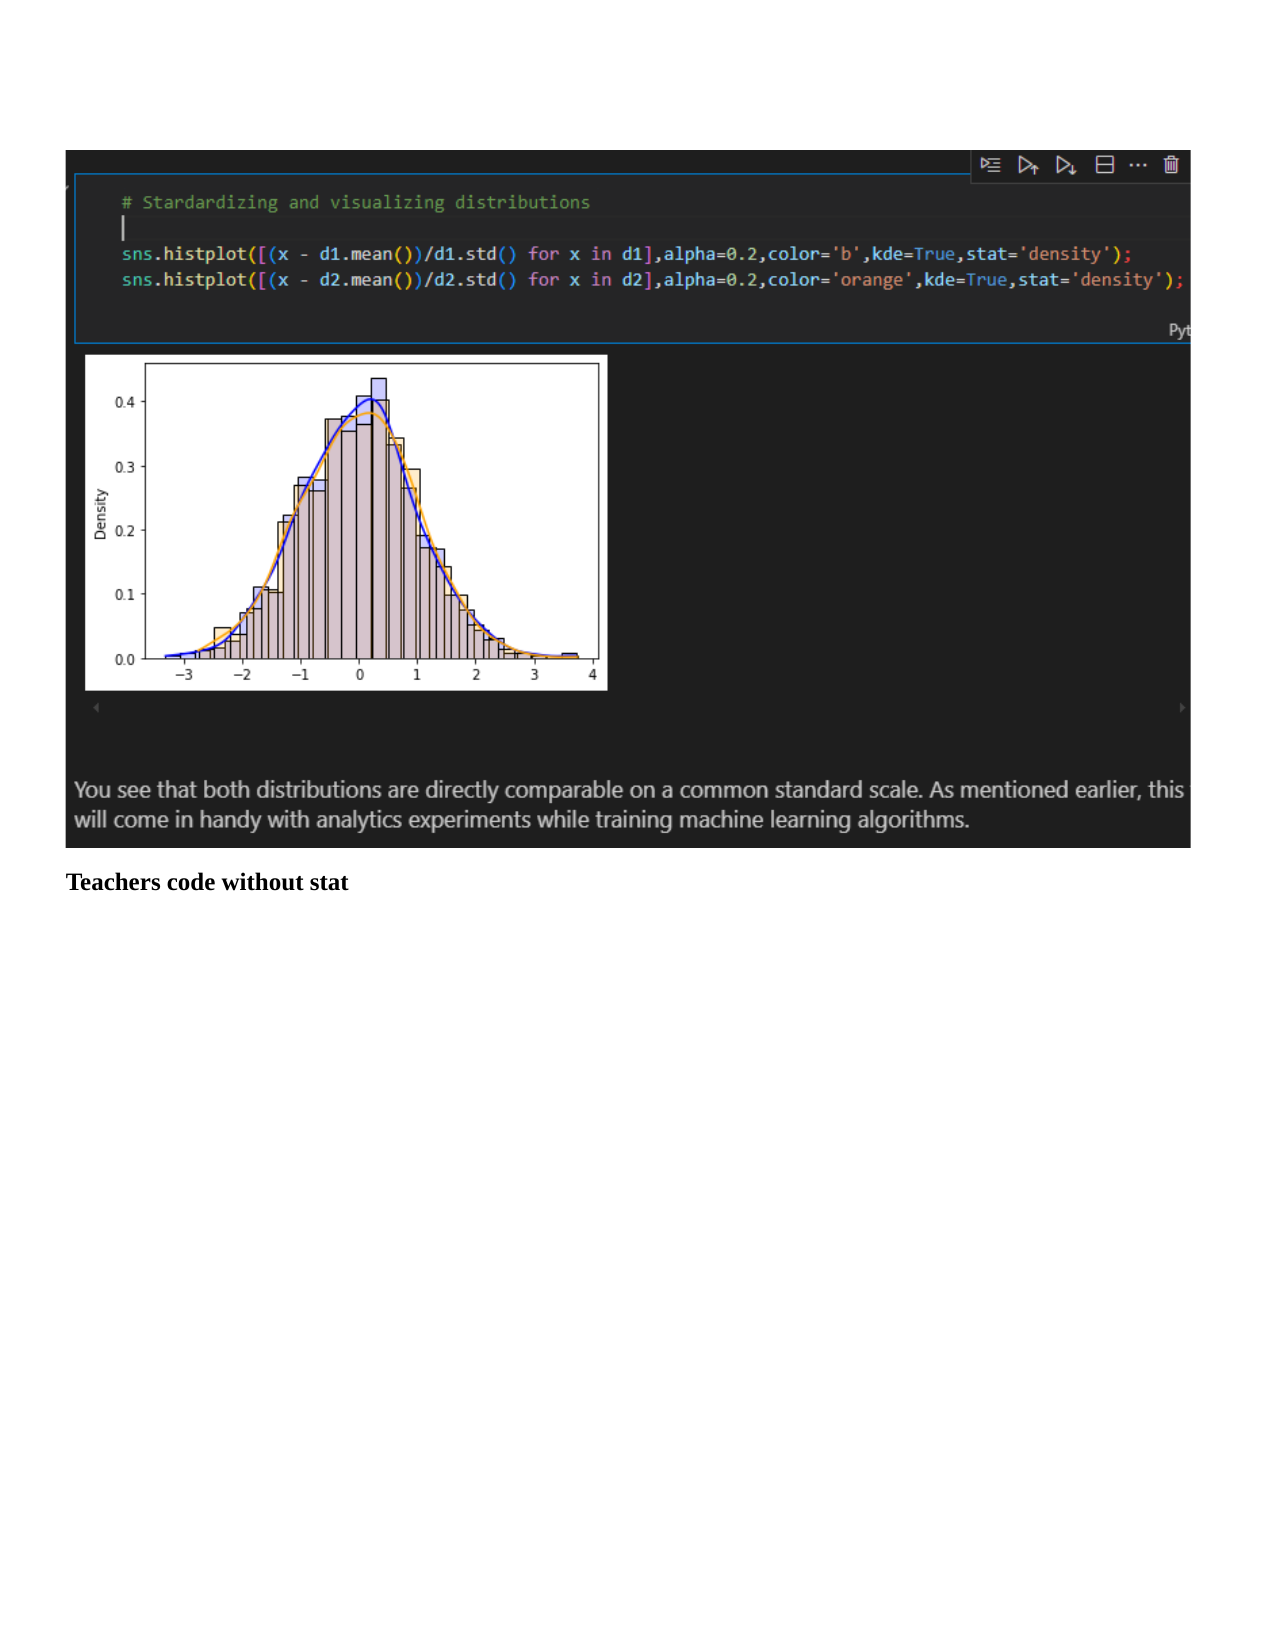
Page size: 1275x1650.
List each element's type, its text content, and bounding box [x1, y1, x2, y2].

picture [65, 150, 1191, 848]
text Teachers code without stat [66, 867, 1191, 895]
